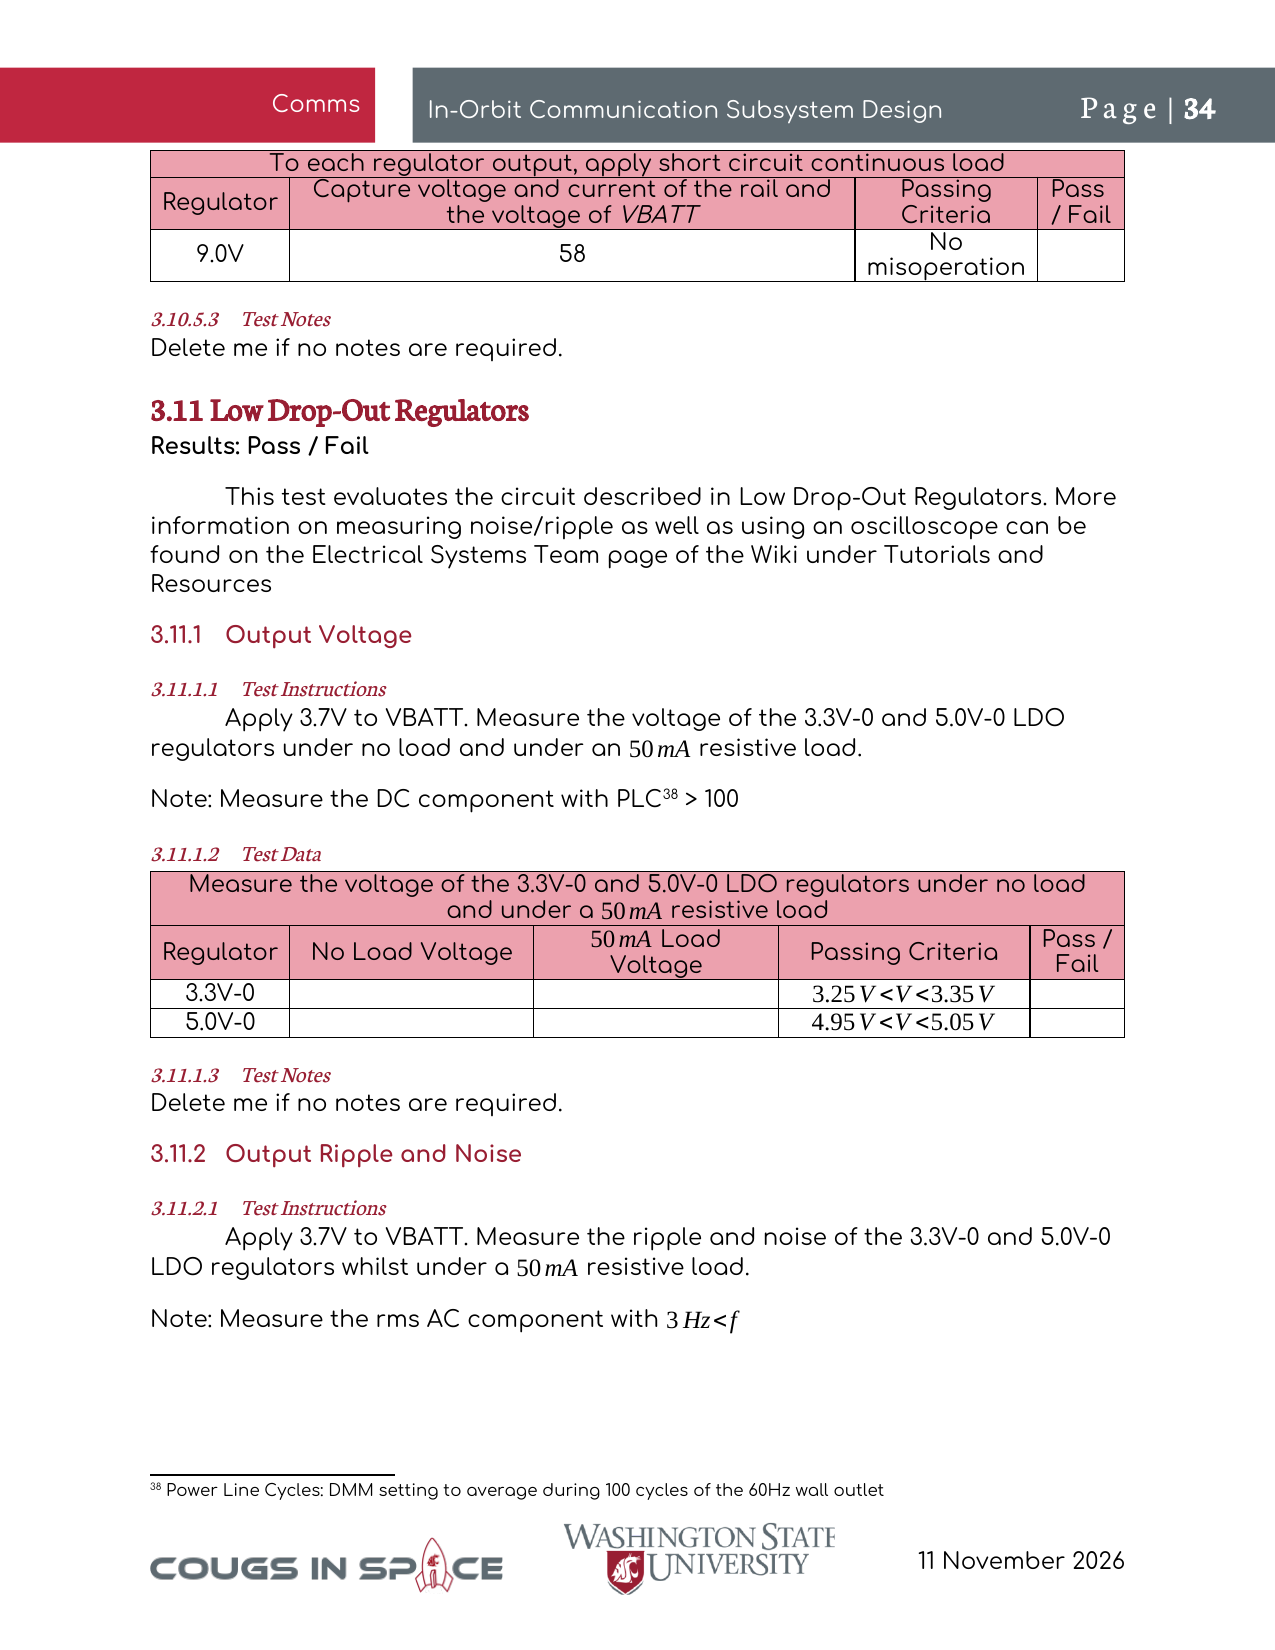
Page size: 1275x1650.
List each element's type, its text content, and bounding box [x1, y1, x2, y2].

table_cell Passing Criteria [856, 178, 1037, 229]
subtitle Test Data [150, 838, 1125, 867]
text This test evaluates the circuit described in Low Drop-Out Regulators. More information on measuring noise/ripple as well as using an oscilloscope can be found on the Electrical Systems Team page of the Wiki under Tutorials and Resources [150, 485, 1125, 598]
table_cell Pass / Fail [1031, 926, 1124, 979]
subtitle Test Instructions [150, 1192, 1125, 1221]
table_cell Pass / Fail [1038, 178, 1124, 229]
table_cell Regulator [151, 178, 289, 229]
table_cell [534, 1009, 778, 1037]
text Note: Measure the DC component with PLC > 100 [150, 788, 1125, 813]
table_cell Capture voltage and current of the rail and the voltage of VBATT [290, 178, 854, 229]
subtitle Test Notes [150, 1058, 1125, 1087]
table_cell Passing Criteria [779, 926, 1029, 979]
table_header Measure the voltage of the 3.3V-0 and 5.0V-0 LDO regulators under no load and under a resistive load [151, 872, 1124, 925]
table_cell [1031, 1009, 1124, 1037]
table_cell No Load Voltage [290, 926, 533, 979]
table_cell 58 [290, 230, 854, 281]
table_cell [290, 980, 533, 1008]
picture [562, 1522, 835, 1594]
subtitle Low Drop-Out Regulators [150, 386, 1125, 428]
table_cell [534, 980, 778, 1008]
text Delete me if no notes are required. [150, 336, 1125, 361]
text Results: Pass / Fail [150, 434, 1125, 460]
subtitle Output Voltage [150, 623, 1125, 648]
table_cell 3.3V-0 [151, 980, 289, 1008]
text Note: Measure the rms AC component with [150, 1307, 1125, 1334]
subtitle Output Ripple and Noise [150, 1142, 1125, 1167]
subtitle Test Notes [150, 303, 1125, 332]
subtitle Test Instructions [150, 673, 1125, 702]
table_cell 9.0V [151, 230, 289, 281]
table_cell [1031, 980, 1124, 1008]
table_cell Load Voltage [534, 926, 778, 979]
table_cell Regulator [151, 926, 289, 979]
table_cell [1038, 230, 1124, 281]
text Apply 3.7V to VBATT. Measure the voltage of the 3.3V-0 and 5.0V-0 LDO regulators under no load and under an resistive load. [150, 706, 1125, 763]
table_cell [779, 980, 1029, 1008]
table_header To each regulator output, apply short circuit continuous load [151, 151, 1124, 177]
text Delete me if no notes are required. [150, 1092, 1125, 1117]
text Apply 3.7V to VBATT. Measure the ripple and noise of the 3.3V-0 and 5.0V-0 LDO regulators whilst under a resistive load. [150, 1225, 1125, 1282]
table_cell No misoperation [856, 230, 1037, 281]
table_cell [779, 1009, 1029, 1037]
table_cell 5.0V-0 [151, 1009, 289, 1037]
table_cell [290, 1009, 533, 1037]
picture [150, 1537, 503, 1594]
